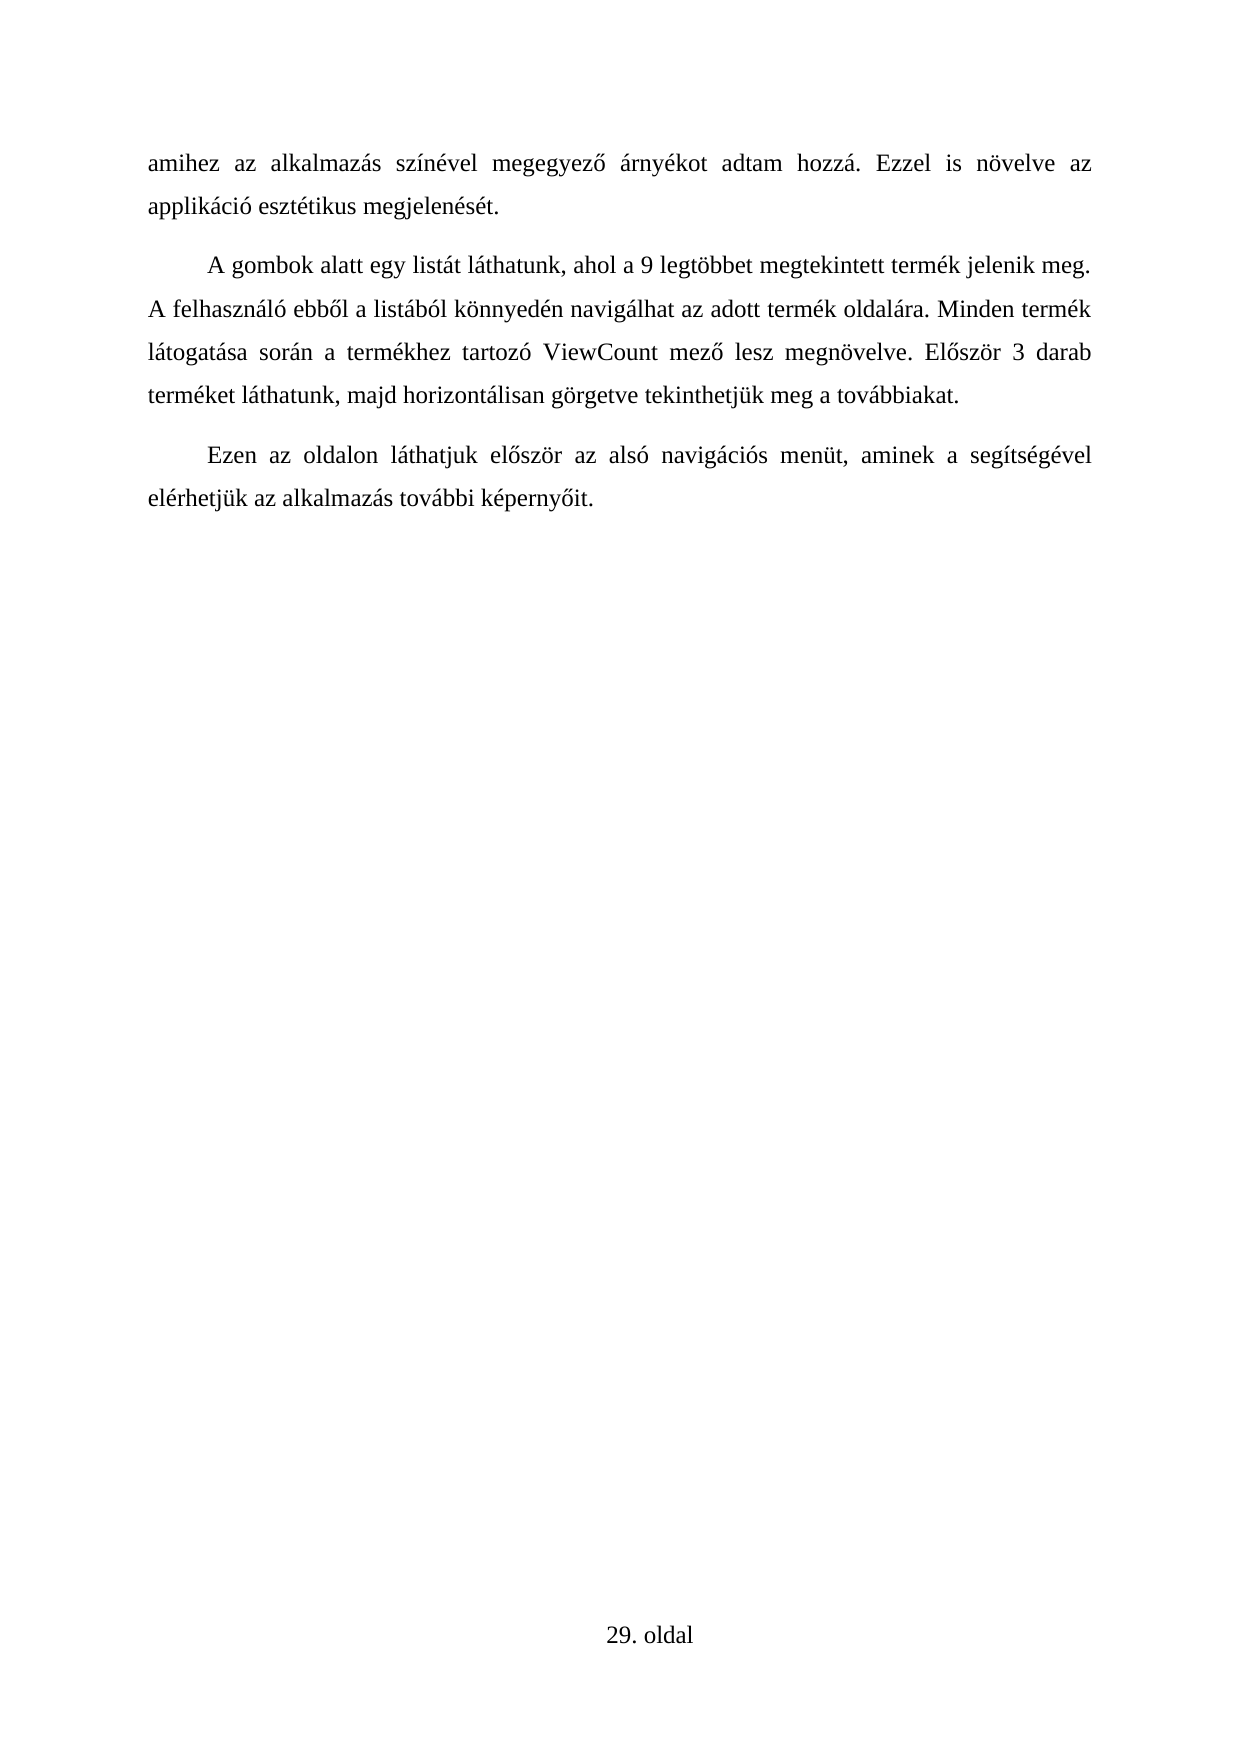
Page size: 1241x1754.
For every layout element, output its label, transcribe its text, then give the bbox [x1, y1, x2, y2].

text Ezen az oldalon láthatjuk először az alsó navigációs menüt, aminek a segítségével elérhetjük az alkalmazás további képernyőit. [148, 440, 1092, 512]
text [148, 148, 1092, 219]
text A gombok alatt egy listát láthatunk, ahol a 9 legtöbbet megtekintett termék jelenik meg. A felhasználó ebből a listából könnyedén navigálhat az adott termék oldalára. Minden termék látogatása során a termékhez tartozó ViewCount mező lesz megnövelve. Először 3 darab terméket láthatunk, majd horizontálisan görgetve tekinthetjük meg a továbbiakat. [148, 251, 1092, 409]
